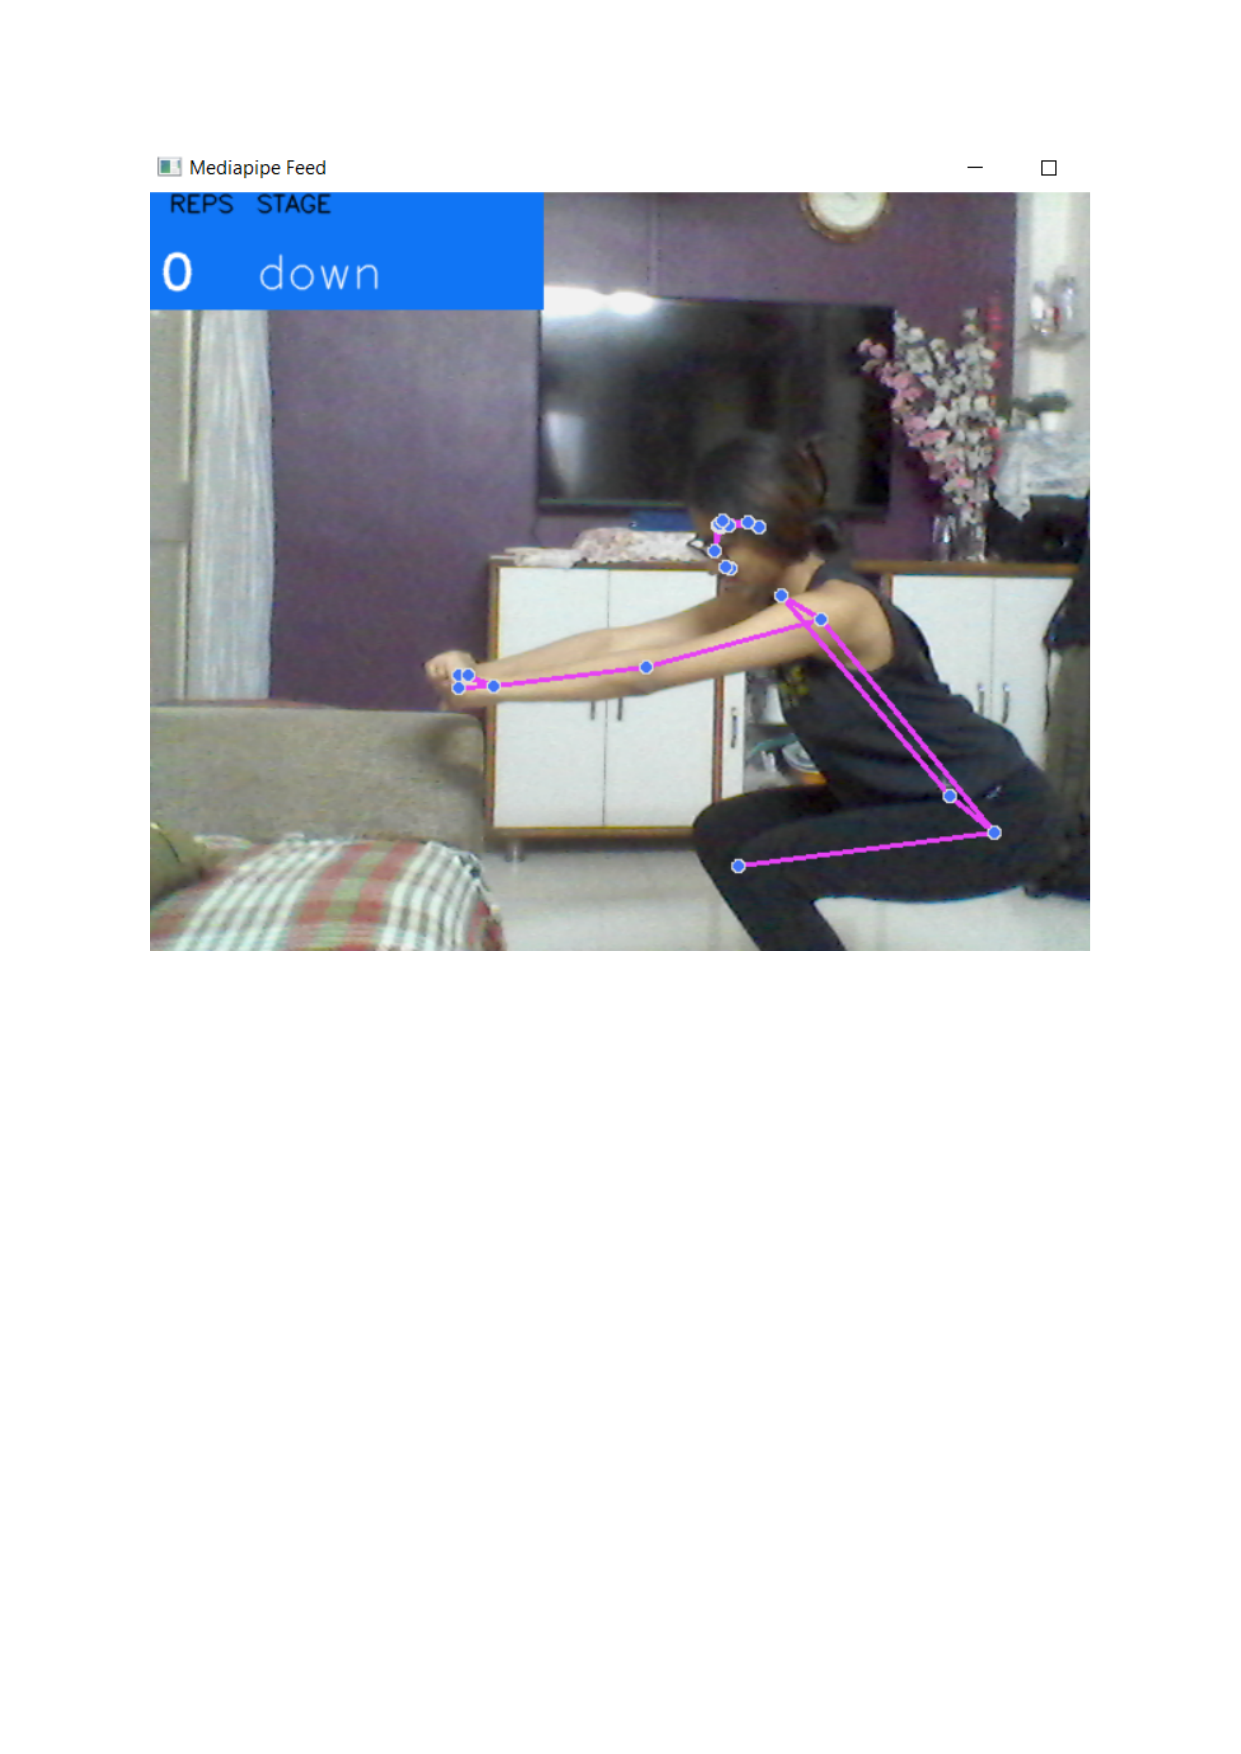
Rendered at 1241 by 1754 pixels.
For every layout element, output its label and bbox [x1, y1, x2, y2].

picture [150, 150, 1091, 951]
